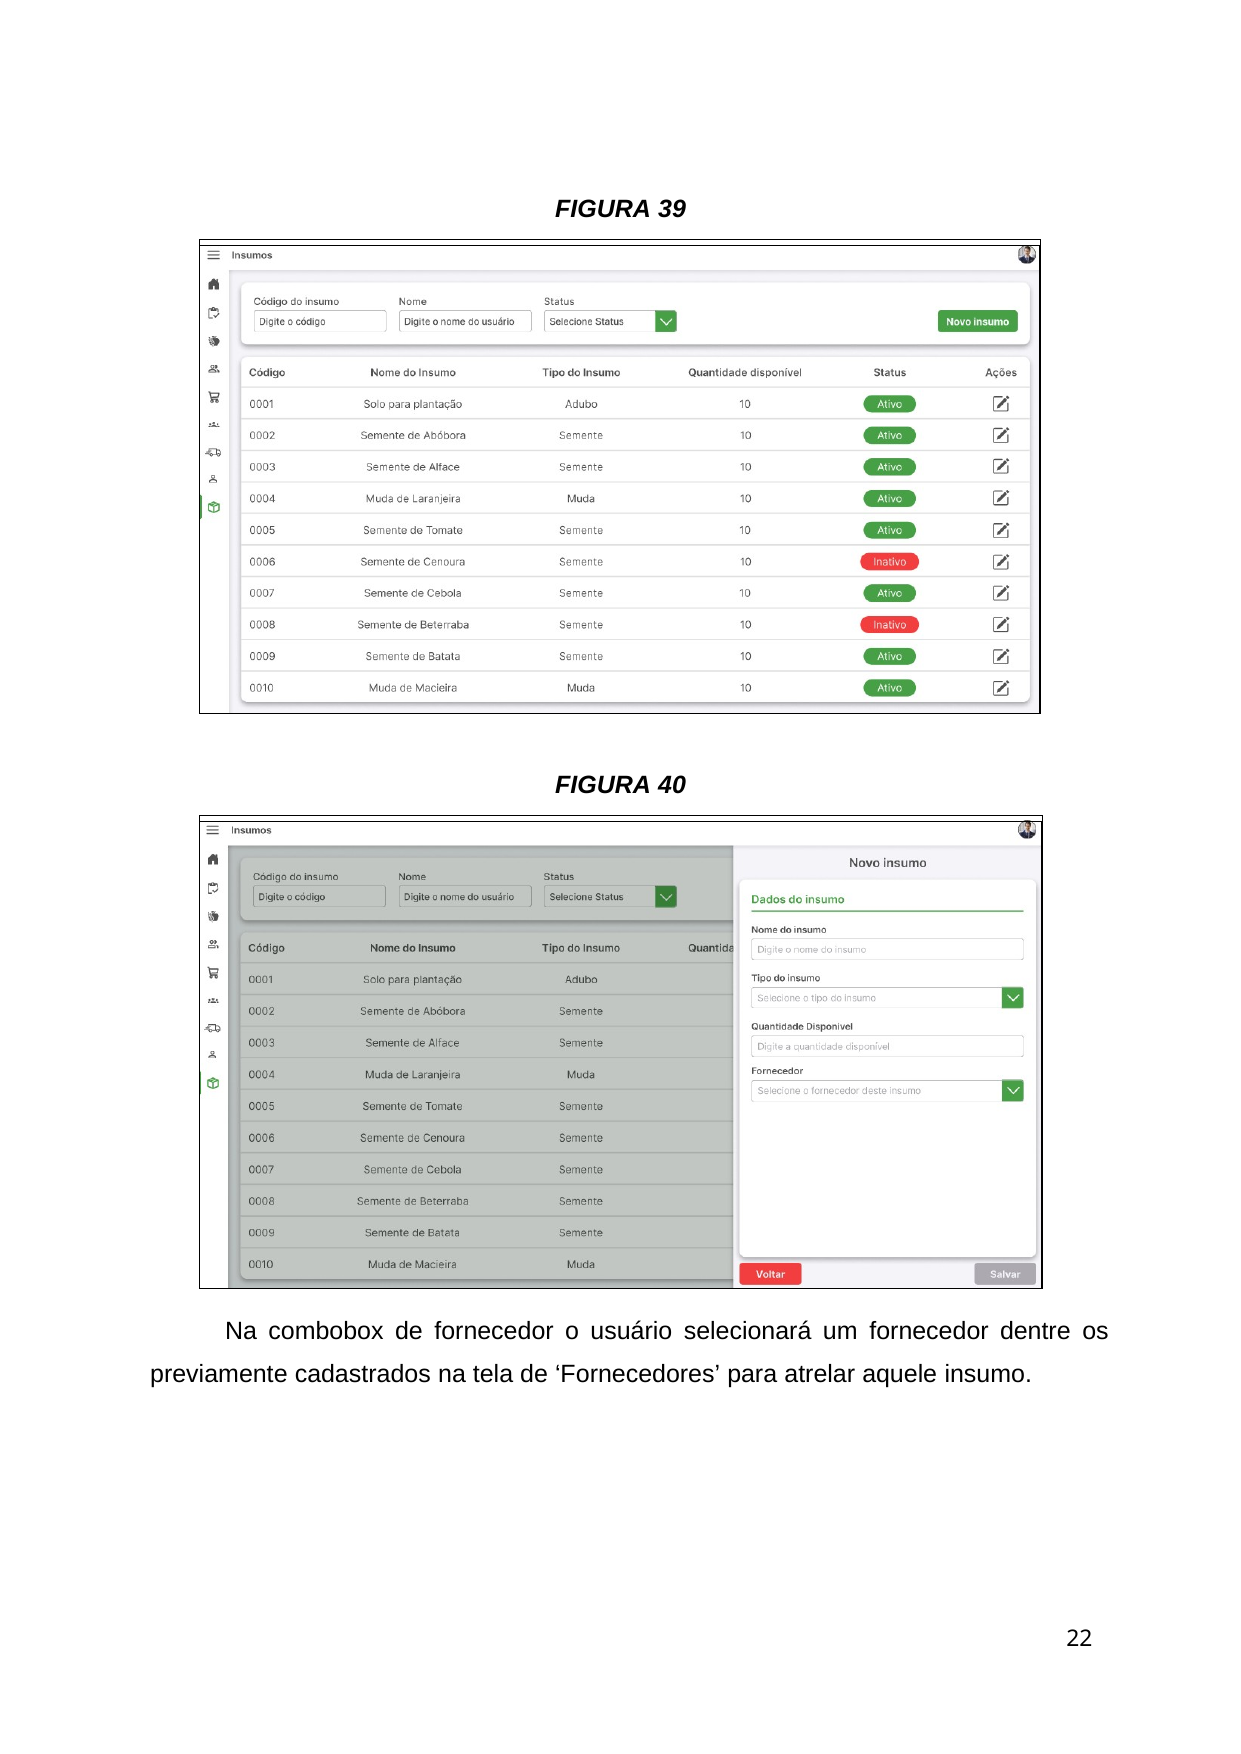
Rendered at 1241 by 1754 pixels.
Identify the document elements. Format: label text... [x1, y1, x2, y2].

text Na combobox de fornecedor o usuário selecionará um fornecedor dentre os previamente cadastrados na tela de ‘Fornecedores’ para atrelar aquele insumo. [150, 823, 1109, 1388]
picture [200, 246, 1039, 713]
subtitle FIGURA 40 [195, 769, 1046, 798]
subtitle FIGURA 39 [195, 194, 1046, 223]
